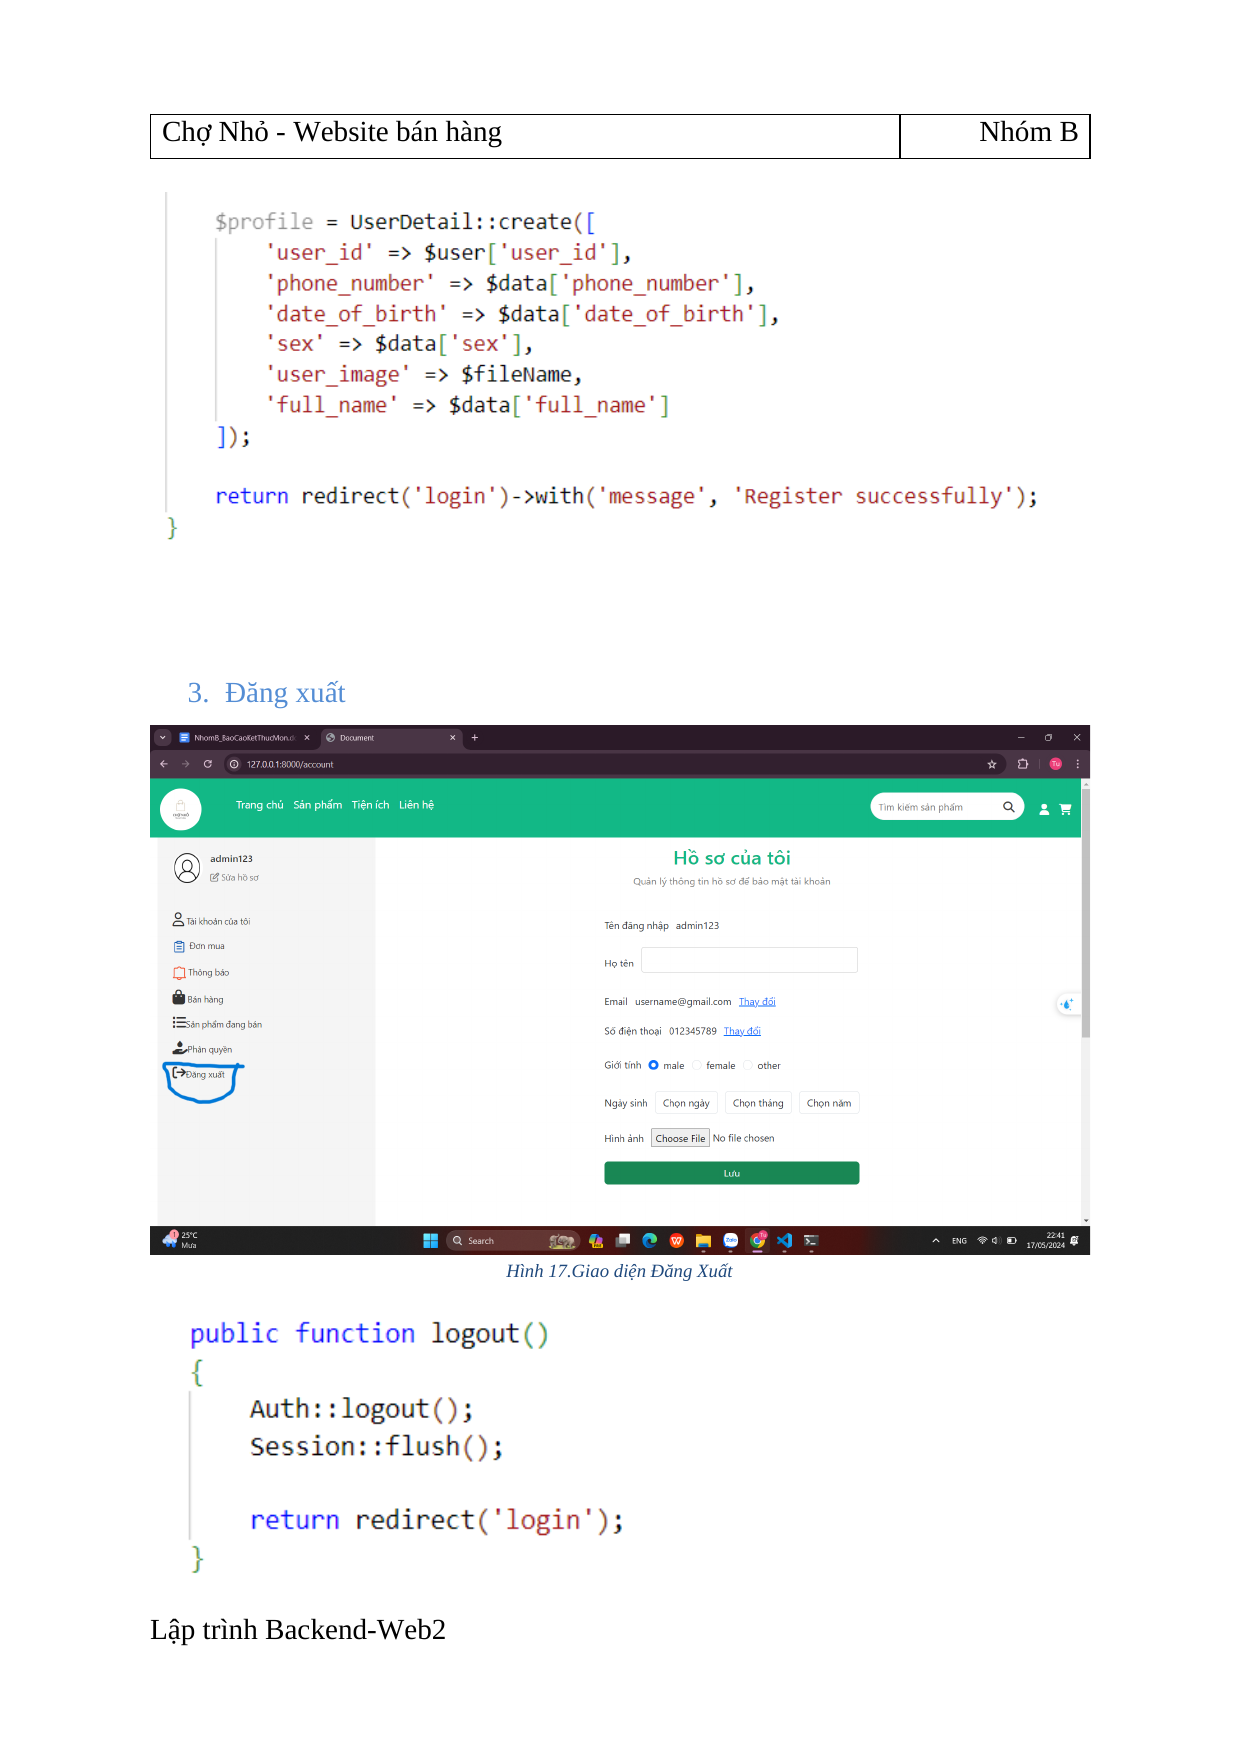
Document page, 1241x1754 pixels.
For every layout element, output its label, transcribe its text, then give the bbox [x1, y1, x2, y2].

subtitle Đăng xuất [187, 675, 1090, 708]
picture [150, 192, 1091, 556]
picture [150, 725, 1091, 1255]
picture [150, 1302, 697, 1595]
